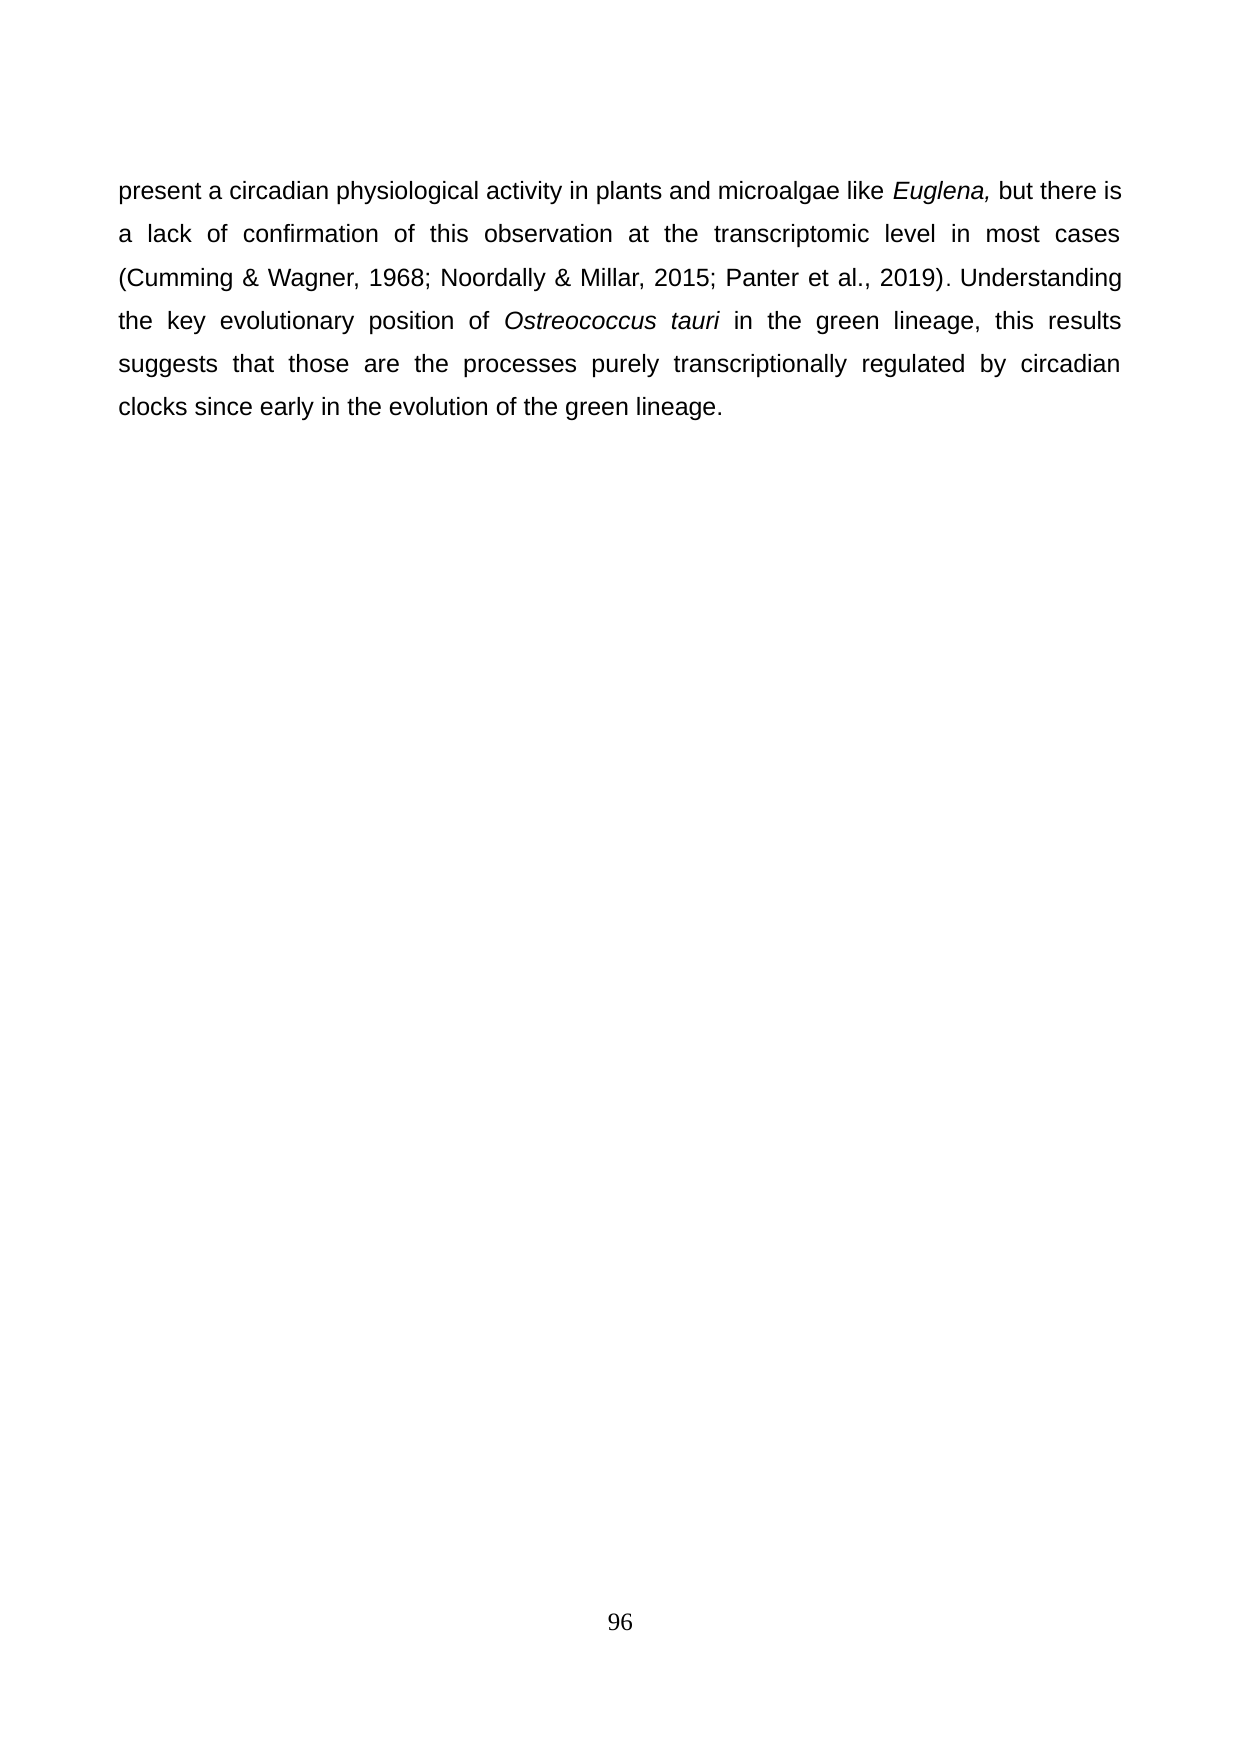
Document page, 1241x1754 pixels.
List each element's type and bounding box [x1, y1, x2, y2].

text [118, 176, 1122, 421]
